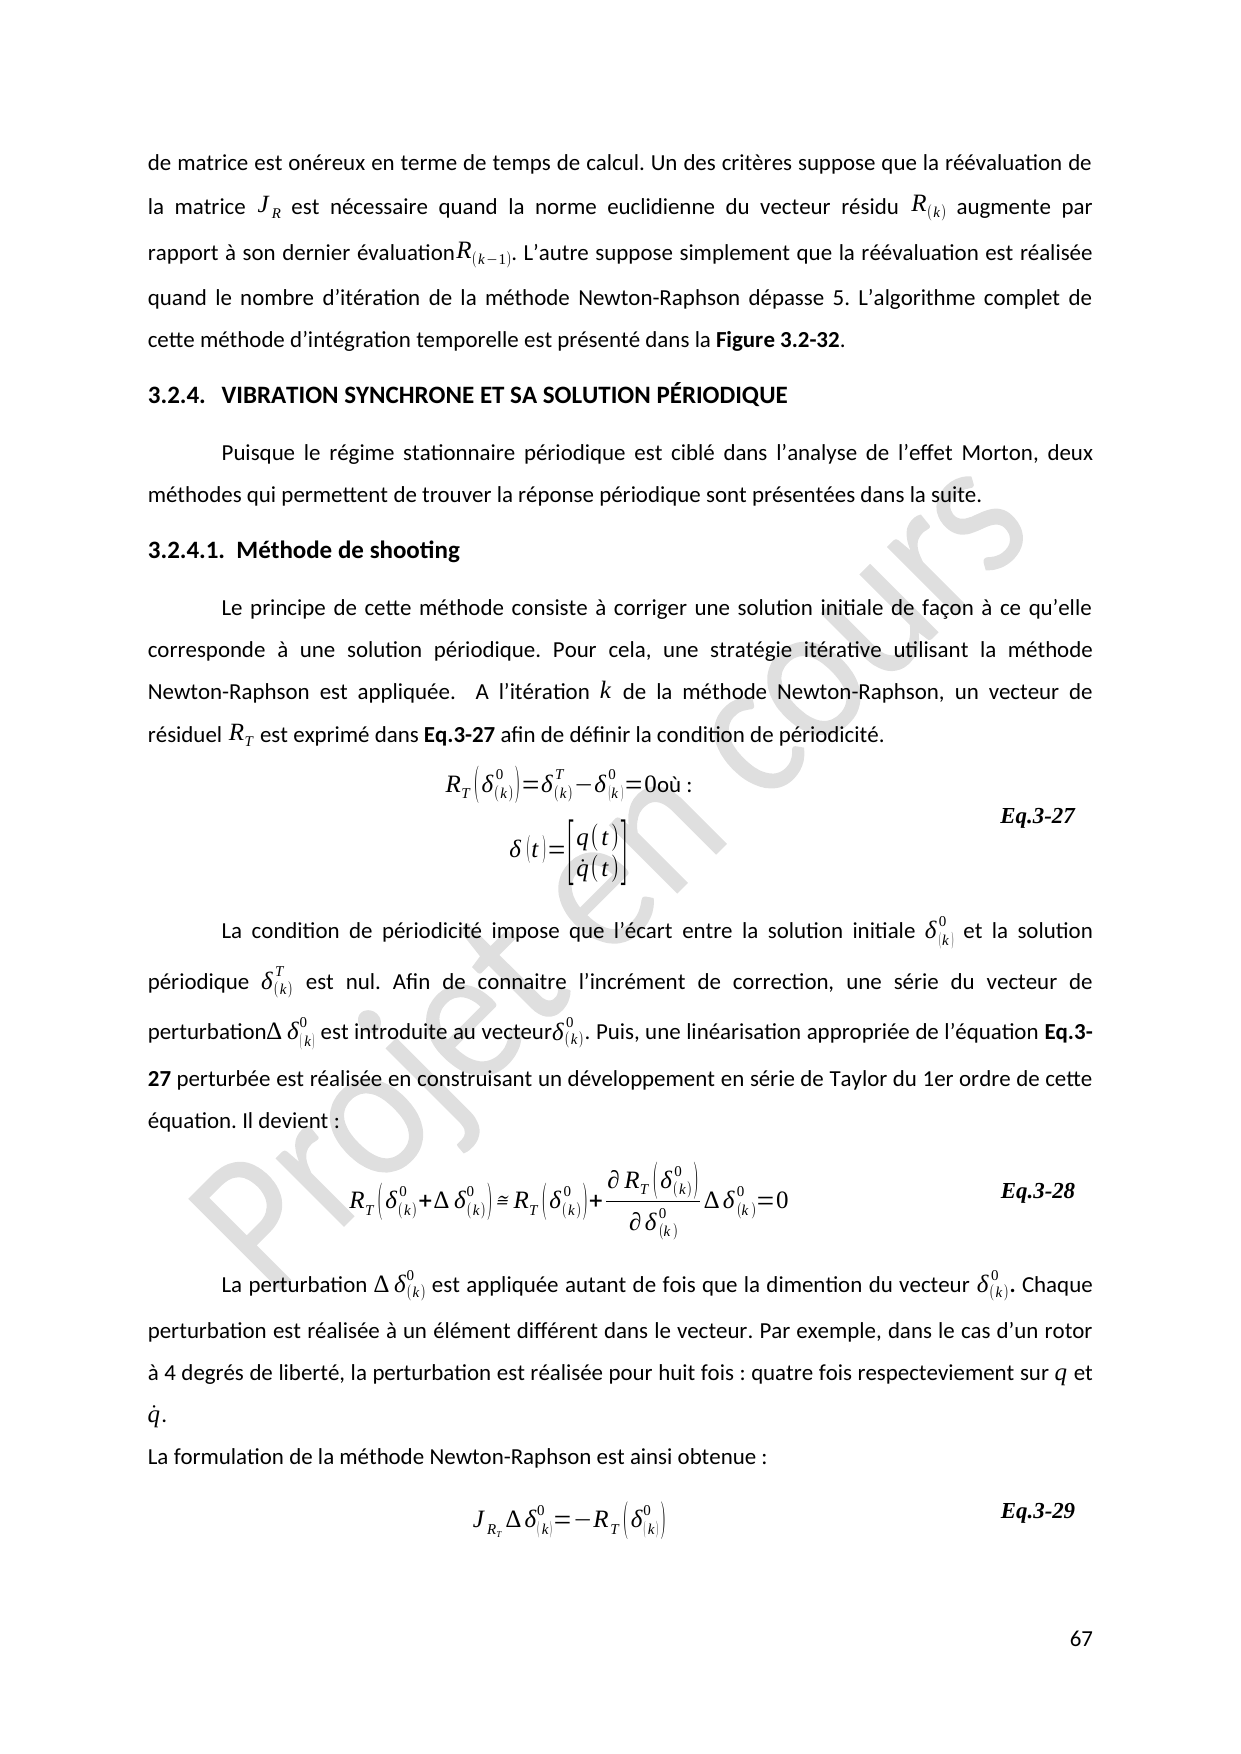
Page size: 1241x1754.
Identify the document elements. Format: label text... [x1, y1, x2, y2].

text Le principe de cette méthode consiste à corriger une solution initiale de façon à ce qu’elle corresponde à une solution périodique. Pour cela, une stratégie itérative utilisant la méthode Newton-Raphson est appliquée. A l’itération de la méthode Newton-Raphson, un vecteur de résiduel est exprimé dans Eq.3-27 afin de définir la condition de périodicité. [148, 593, 1093, 750]
table_header [989, 1484, 1093, 1569]
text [148, 148, 1093, 353]
subtitle Vibration synchrone et sa solution périodique [148, 379, 1093, 410]
table_header [148, 1148, 989, 1266]
table_header [989, 1148, 1093, 1266]
table_header [148, 1484, 989, 1569]
text Puisque le régime stationnaire périodique est ciblé dans l’analyse de l’effet Morton, deux méthodes qui permettent de trouver la réponse périodique sont présentées dans la suite. [148, 438, 1093, 508]
subtitle Méthode de shooting [148, 534, 1093, 565]
text La perturbation est appliquée autant de fois que la dimention du vecteur . Chaque perturbation est réalisée à un élément différent dans le vecteur. Par exemple, dans le cas d’un rotor à 4 degrés de liberté, la perturbation est réalisée pour huit fois : quatre fois respecteviement sur et . [148, 1266, 1093, 1428]
table_header où : [148, 764, 989, 900]
text La condition de périodicité impose que l’écart entre la solution initiale et la solution périodique est nul. Afin de connaitre l’incrément de correction, une série du vecteur de perturbation est introduite au vecteur. Puis, une linéarisation appropriée de l’équation Eq.3-27 perturbée est réalisée en construisant un développement en série de Taylor du 1er ordre de cette équation. Il devient : [148, 912, 1093, 1134]
table_header [989, 764, 1093, 900]
text La formulation de la méthode Newton-Raphson est ainsi obtenue : [148, 1442, 1093, 1470]
